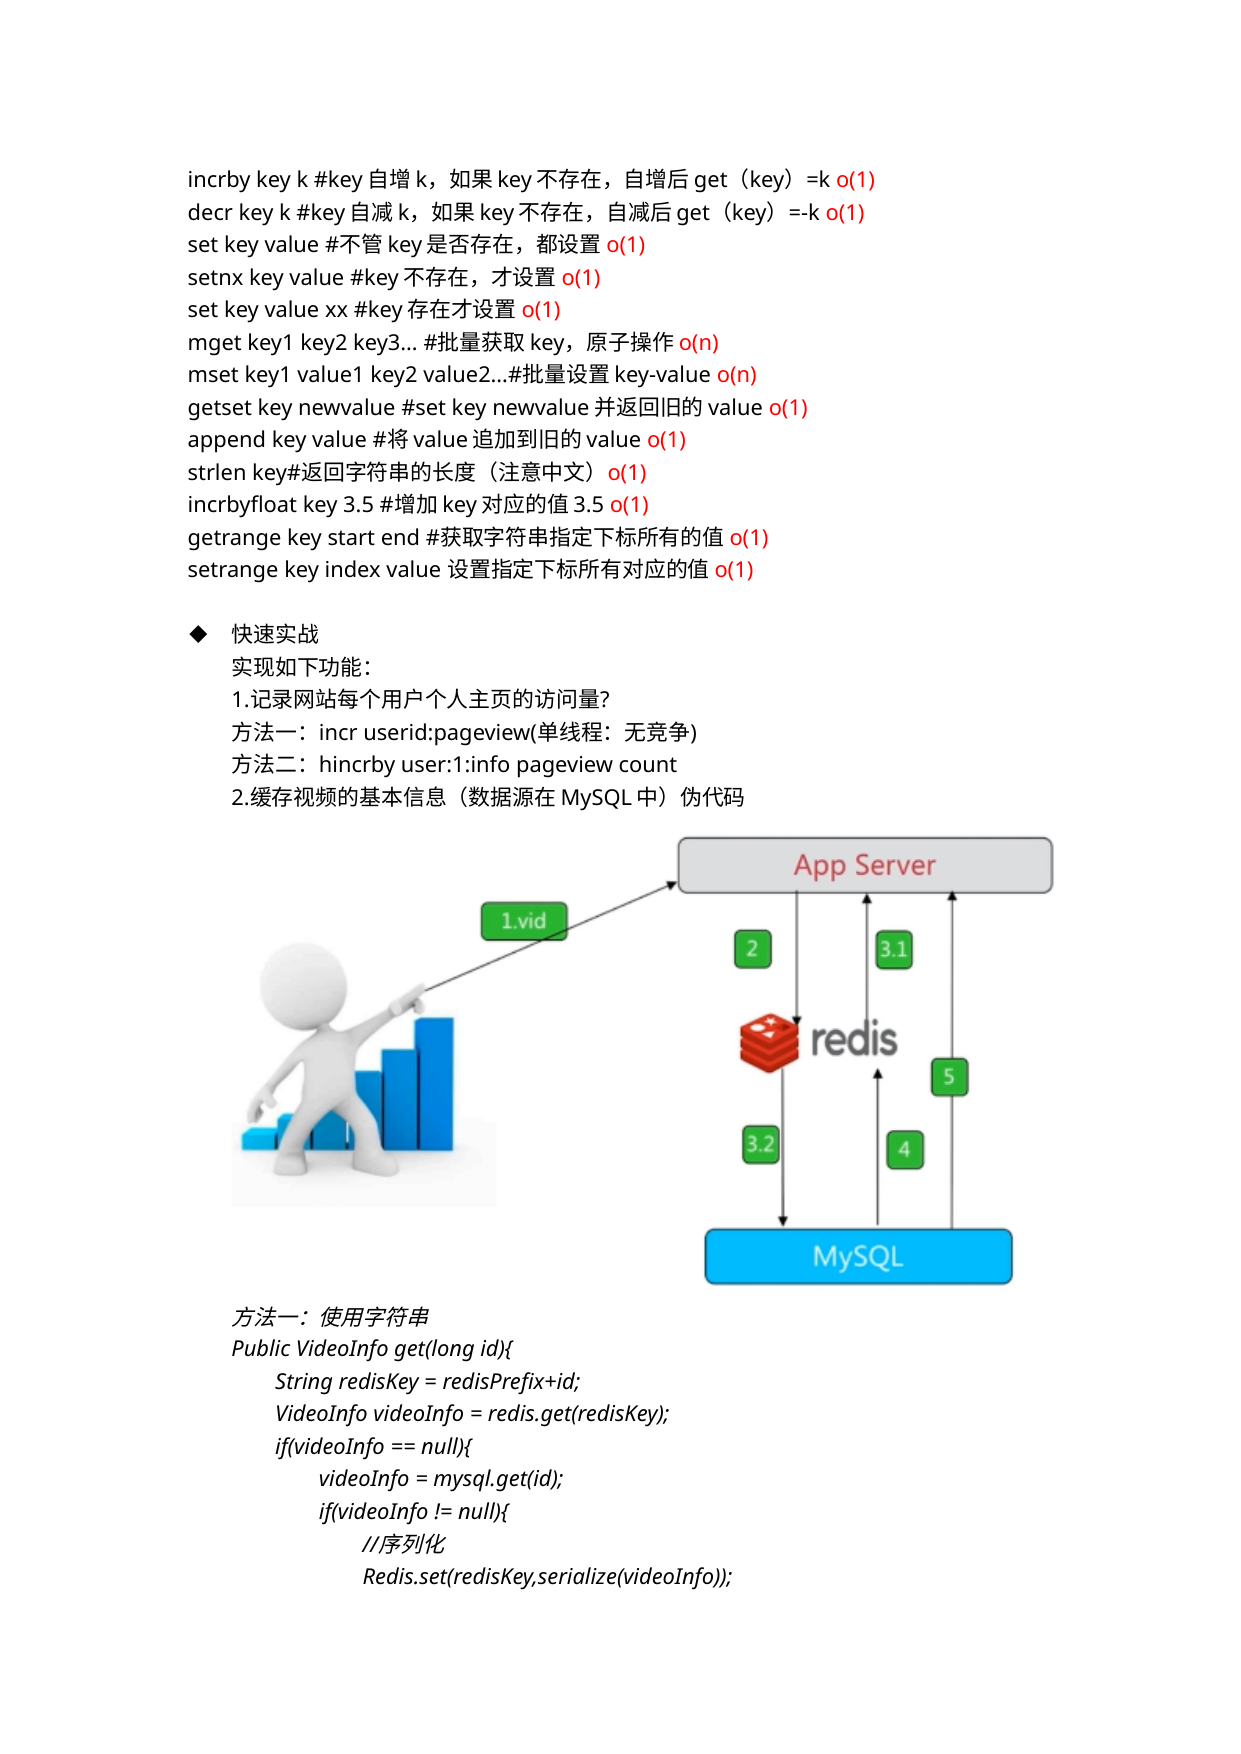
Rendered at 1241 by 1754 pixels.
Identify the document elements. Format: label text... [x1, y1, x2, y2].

text setrange key index value 设置指定下标所有对应的值 o(1) [187, 552, 1053, 584]
list videoInfo = mysql.get(id); [231, 1462, 1053, 1494]
list 2.缓存视频的基本信息（数据源在MySQL中）伪代码 [231, 779, 1053, 812]
text mget key1 key2 key3… #批量获取key，原子操作 o(n) [187, 324, 1053, 357]
text getrange key start end #获取字符串指定下标所有的值 o(1) [187, 519, 1053, 552]
list 方法一：incr userid:pageview(单线程：无竞争) [231, 714, 1053, 747]
text strlen key#返回字符串的长度（注意中文）o(1) [187, 454, 1053, 487]
text decr key k #key自减k，如果key不存在，自减后get（key）=-k o(1) [187, 194, 1053, 227]
list VideoInfo videoInfo = redis.get(redisKey); [231, 1397, 1053, 1429]
list Public VideoInfo get(long id){ [231, 1332, 1053, 1364]
picture [231, 812, 1074, 1295]
text setnx key value #key不存在，才设置 o(1) [187, 259, 1053, 292]
text append key value #将value追加到旧的value o(1) [187, 422, 1053, 454]
text incrbyfloat key 3.5 #增加key对应的值3.5 o(1) [187, 487, 1053, 519]
list 方法一：使用字符串 [231, 1299, 1053, 1332]
list String redisKey = redisPrefix+id; [231, 1364, 1053, 1397]
list 快速实战 [187, 617, 1053, 649]
text set key value xx #key存在才设置 o(1) [187, 292, 1053, 324]
list 方法二：hincrby user:1:info pageview count [231, 747, 1053, 779]
list if(videoInfo != null){ [275, 1494, 1053, 1527]
text set key value #不管key是否存在，都设置 o(1) [187, 227, 1053, 259]
list Redis.set(redisKey,serialize(videoInfo)); [275, 1559, 1053, 1592]
text incrby key k #key自增k，如果key不存在，自增后get（key）=k o(1) [187, 162, 1053, 194]
list //序列化 [275, 1527, 1053, 1559]
text getset key newvalue #set key newvalue并返回旧的value o(1) [187, 389, 1053, 422]
list 1.记录网站每个用户个人主页的访问量? [231, 682, 1053, 714]
text mset key1 value1 key2 value2…#批量设置key-value o(n) [187, 357, 1053, 389]
list 实现如下功能： [231, 649, 1053, 682]
list if(videoInfo == null){ [231, 1429, 1053, 1462]
